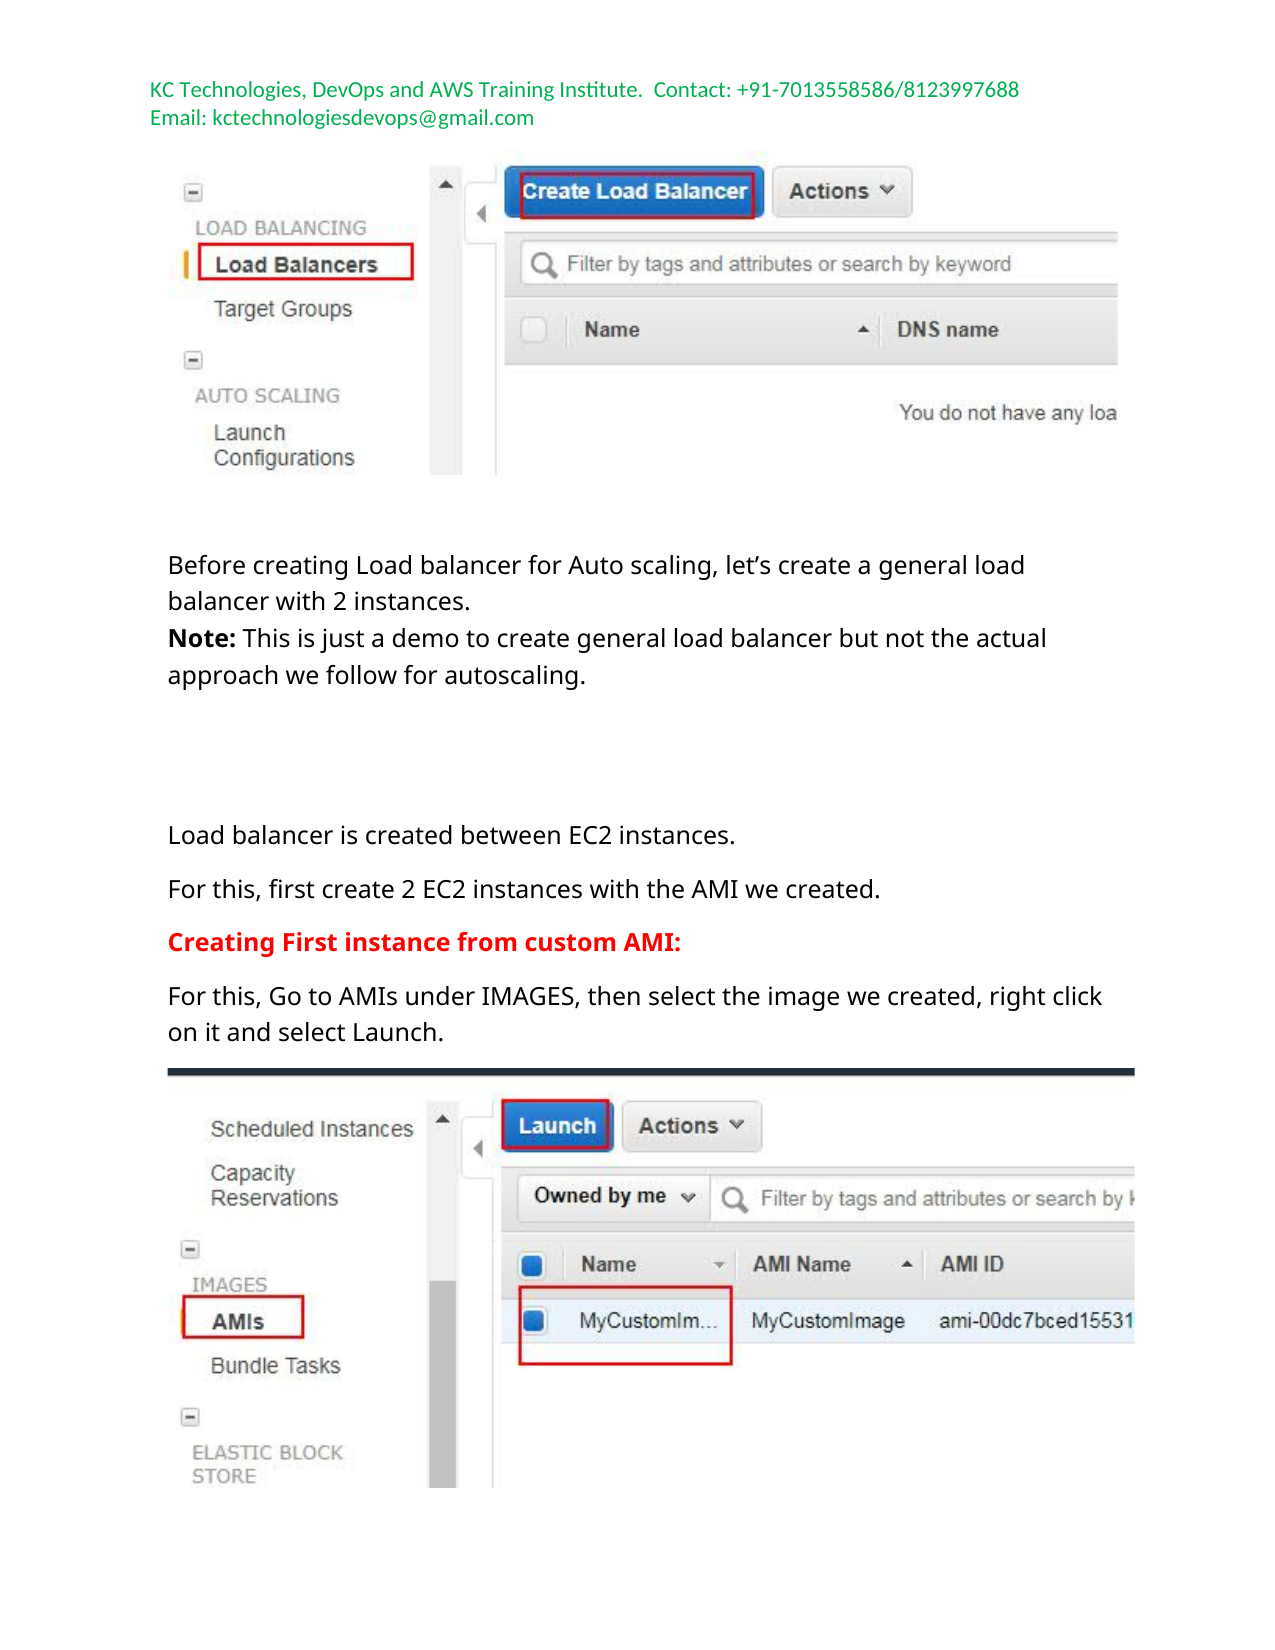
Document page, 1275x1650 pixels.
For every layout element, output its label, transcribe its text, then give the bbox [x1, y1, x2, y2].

text For this, Go to AMIs under IMAGES, then select the image we created, right click on it and select Launch. [167, 978, 1125, 1049]
text Before creating Load balancer for Auto scaling, let’s create a general load balancer with 2 instances. Note: This is just a demo to create general load balancer but not the actual approach we follow for autoscaling. [167, 547, 1125, 692]
text Load balancer is created between EC2 instances. [167, 818, 1125, 852]
text For this, first create 2 EC2 instances with the AMI we created. [167, 871, 1125, 905]
picture [167, 150, 1118, 475]
picture [167, 1068, 1135, 1488]
text Creating First instance from custom AMI: [167, 925, 1125, 959]
